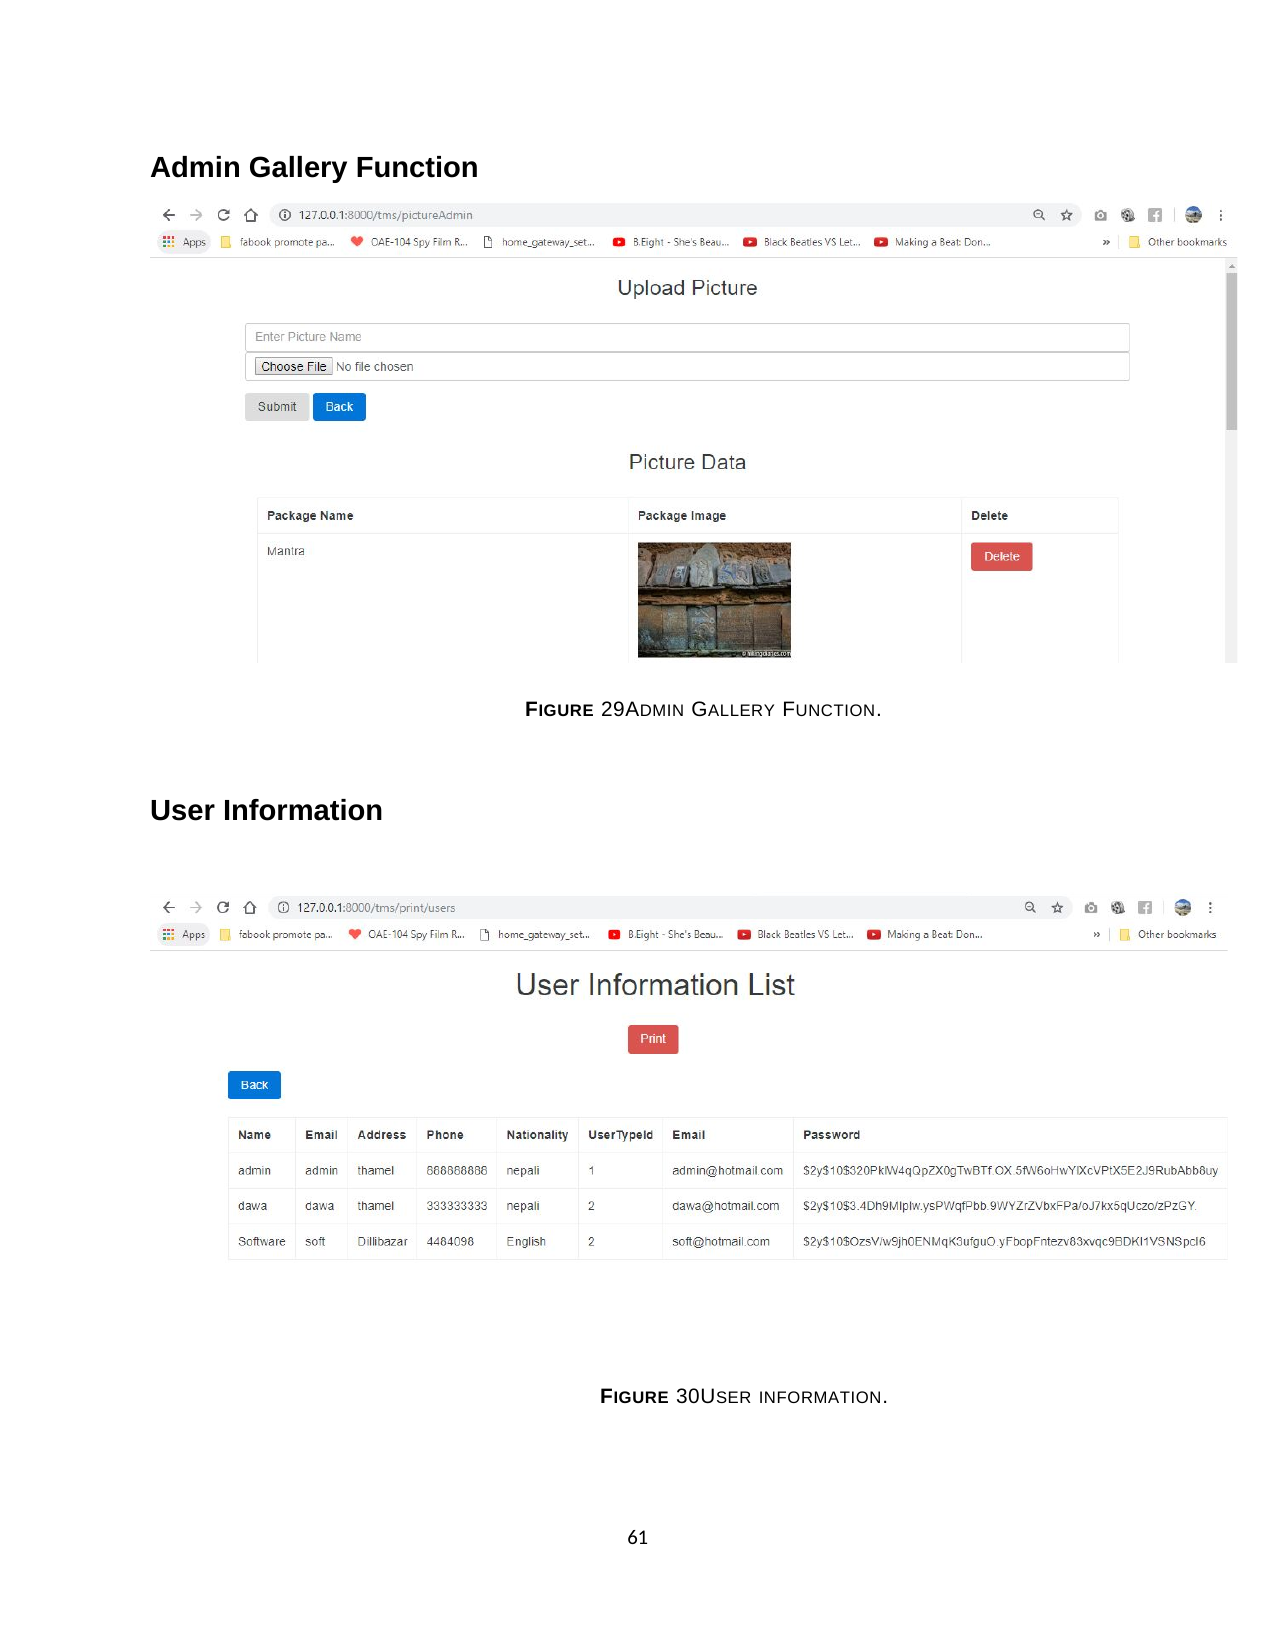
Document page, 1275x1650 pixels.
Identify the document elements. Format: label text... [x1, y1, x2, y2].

text Figure 30User information. [525, 1384, 1125, 1408]
subtitle User Information [150, 793, 1125, 827]
text Figure 29Admin Gallery Function. [450, 696, 1125, 720]
picture [150, 892, 1228, 1360]
picture [150, 200, 1238, 663]
subtitle Admin Gallery Function [150, 150, 1125, 183]
